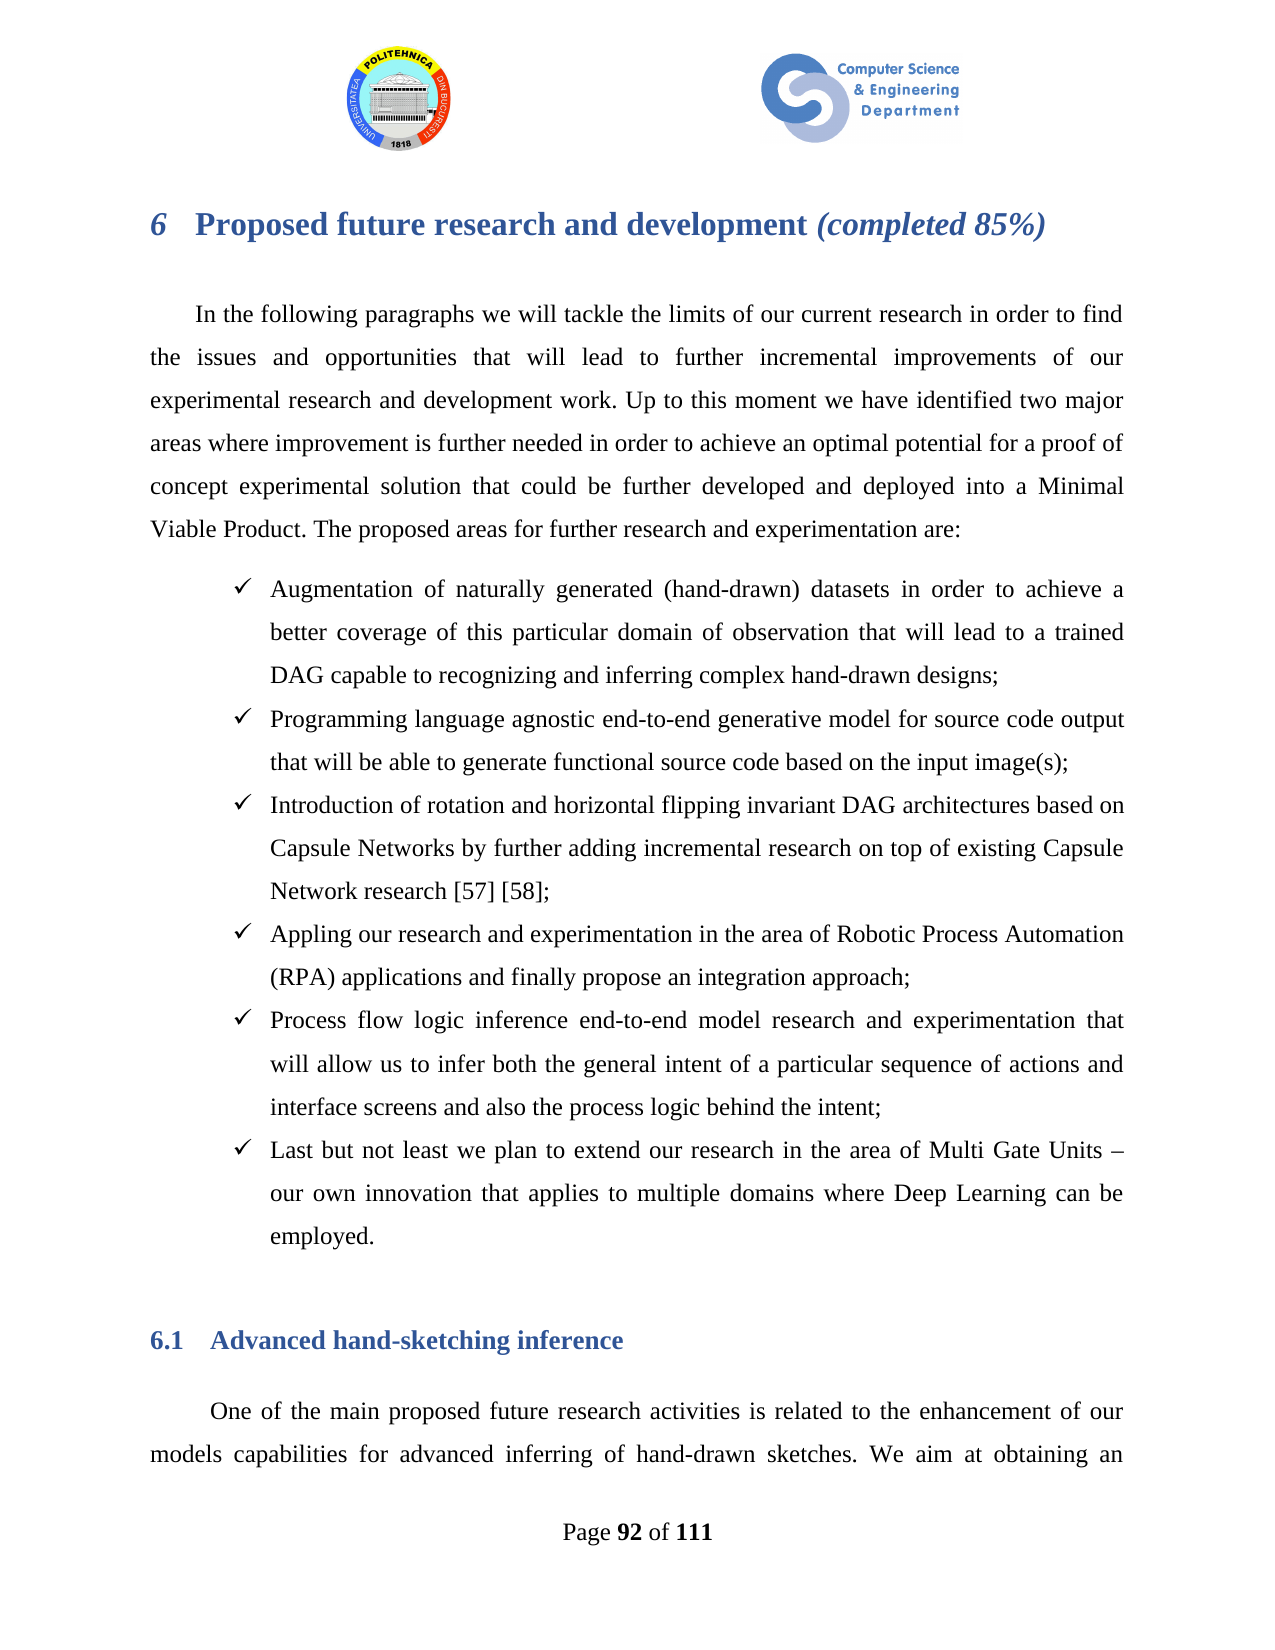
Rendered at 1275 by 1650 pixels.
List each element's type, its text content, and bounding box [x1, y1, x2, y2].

picture [760, 53, 963, 144]
list Process flow logic inference end-to-end model research and experimentation that will allow us to infer both the general intent of a particular sequence of actions and interface screens and also the process logic behind the intent; [232, 1006, 1125, 1121]
text In the following paragraphs we will tackle the limits of our current research in order to find the issues and opportunities that will lead to further incremental improvements of our experimental research and development work. Up to this moment we have identified two major areas where improvement is further needed in order to achieve an optimal potential for a proof of concept experimental solution that could be further developed and deployed into a Minimal Viable Product. The proposed areas for further research and experimentation are: [150, 299, 1125, 543]
picture [346, 46, 451, 151]
list Last but not least we plan to extend our research in the area of Multi Gate Units – our own innovation that applies to multiple domains where Deep Learning can be employed. [232, 1135, 1125, 1250]
list Programming language agnostic end-to-end generative model for source code output that will be able to generate functional source code based on the input image(s); [232, 704, 1125, 776]
list Augmentation of naturally generated (hand-drawn) datasets in order to achieve a better coverage of this particular domain of observation that will lead to a trained DAG capable to recognizing and inferring complex hand-drawn designs; [232, 574, 1125, 689]
list Introduction of rotation and horizontal flipping invariant DAG architectures based on Capsule Networks by further adding incremental research on top of existing Capsule Network research ; [232, 790, 1125, 905]
subtitle Proposed future research and development (completed 85%) [150, 204, 1125, 242]
subtitle Advanced hand-sketching inference [150, 1324, 1125, 1355]
list Appling our research and experimentation in the area of Robotic Process Automation (RPA) applications and finally propose an integration approach; [232, 919, 1125, 991]
